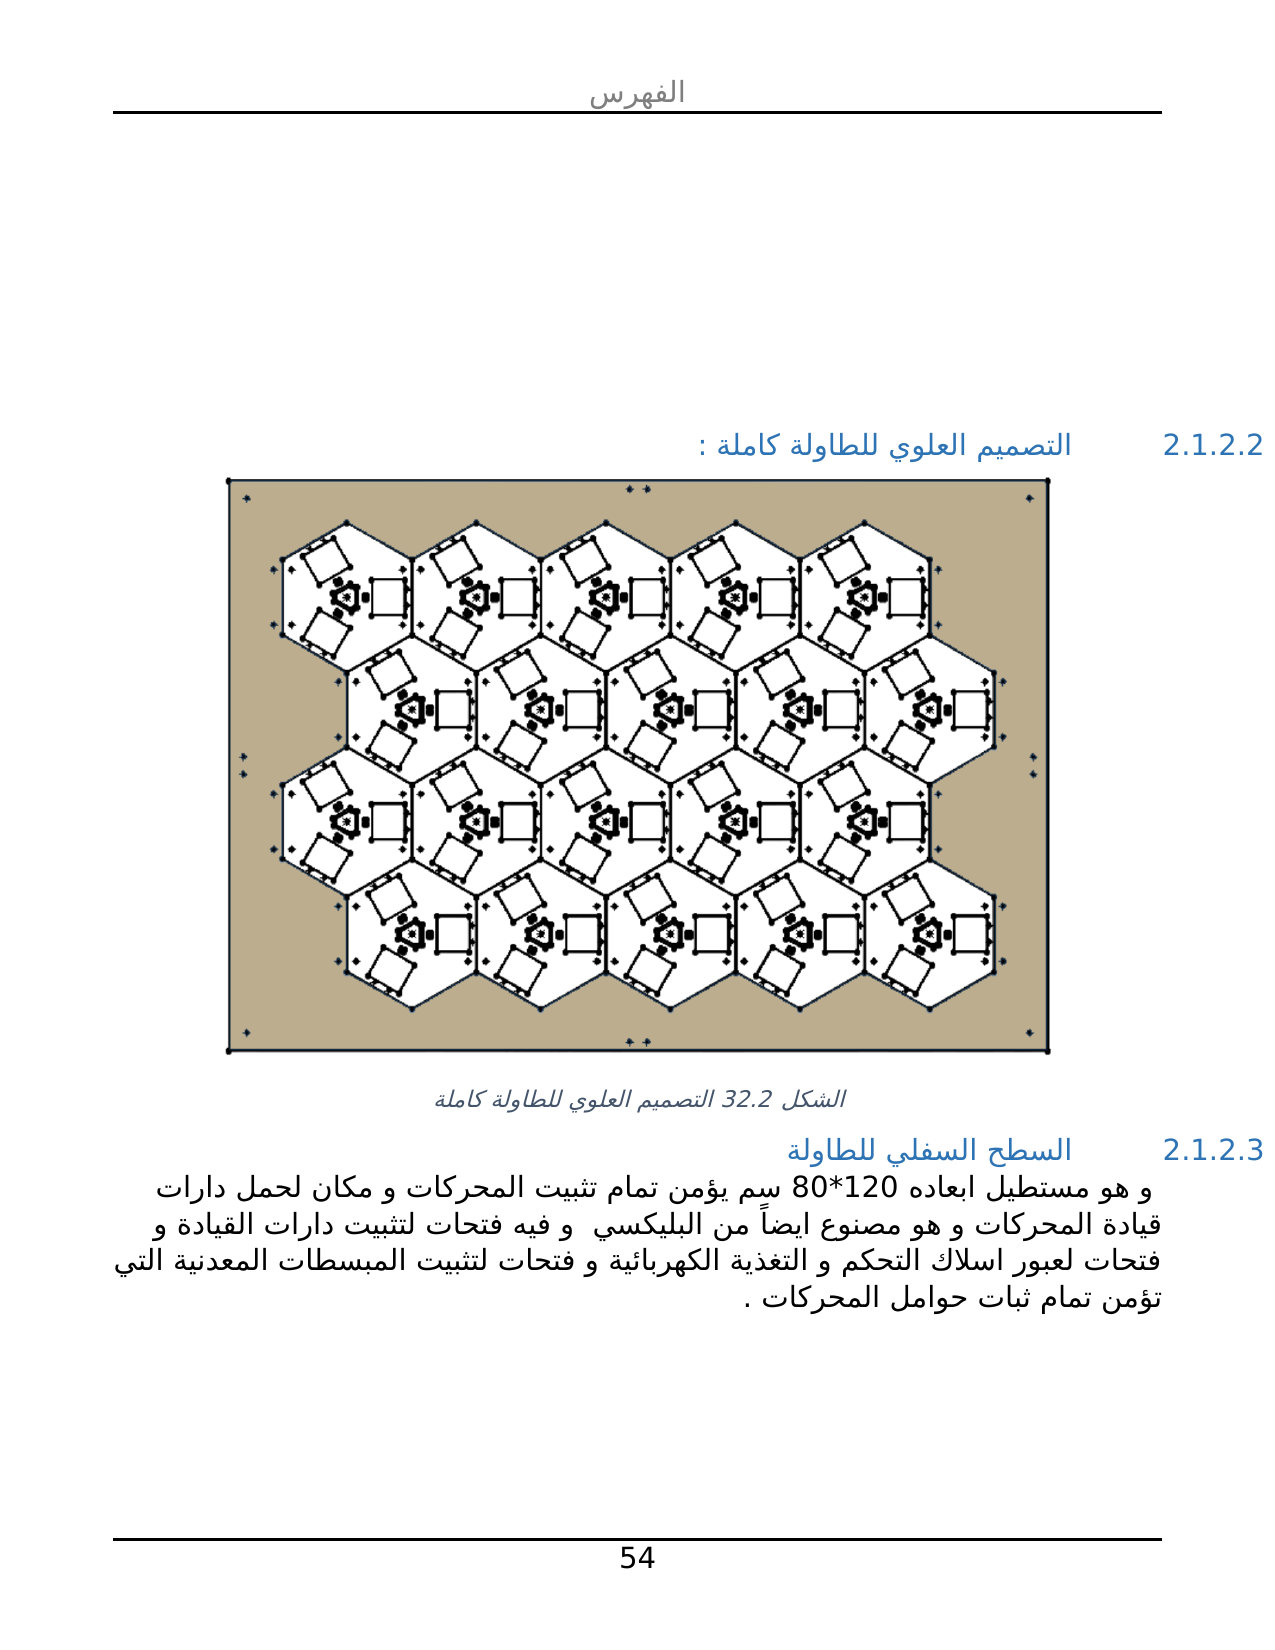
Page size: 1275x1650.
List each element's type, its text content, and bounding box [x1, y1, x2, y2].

subtitle التصميم العلوي للطاولة كاملة : [112, 428, 1162, 462]
subtitle السطح السفلي للطاولة [112, 1134, 1162, 1168]
text و هو مستطيل ابعاده 120*80 سم يؤمن تمام تثبيت المحركات و مكان لحمل دارات قيادة المحركات و هو مصنوع ايضاً من البليكسي و فيه فتحات لتثبيت دارات القيادة و فتحات لعبور اسلاك التحكم و التغذية الكهربائية و فتحات لتثبيت المبسطات المعدنية التي تؤمن تمام ثبات حوامل المحركات . [112, 1170, 1162, 1314]
picture [208, 465, 1069, 1067]
